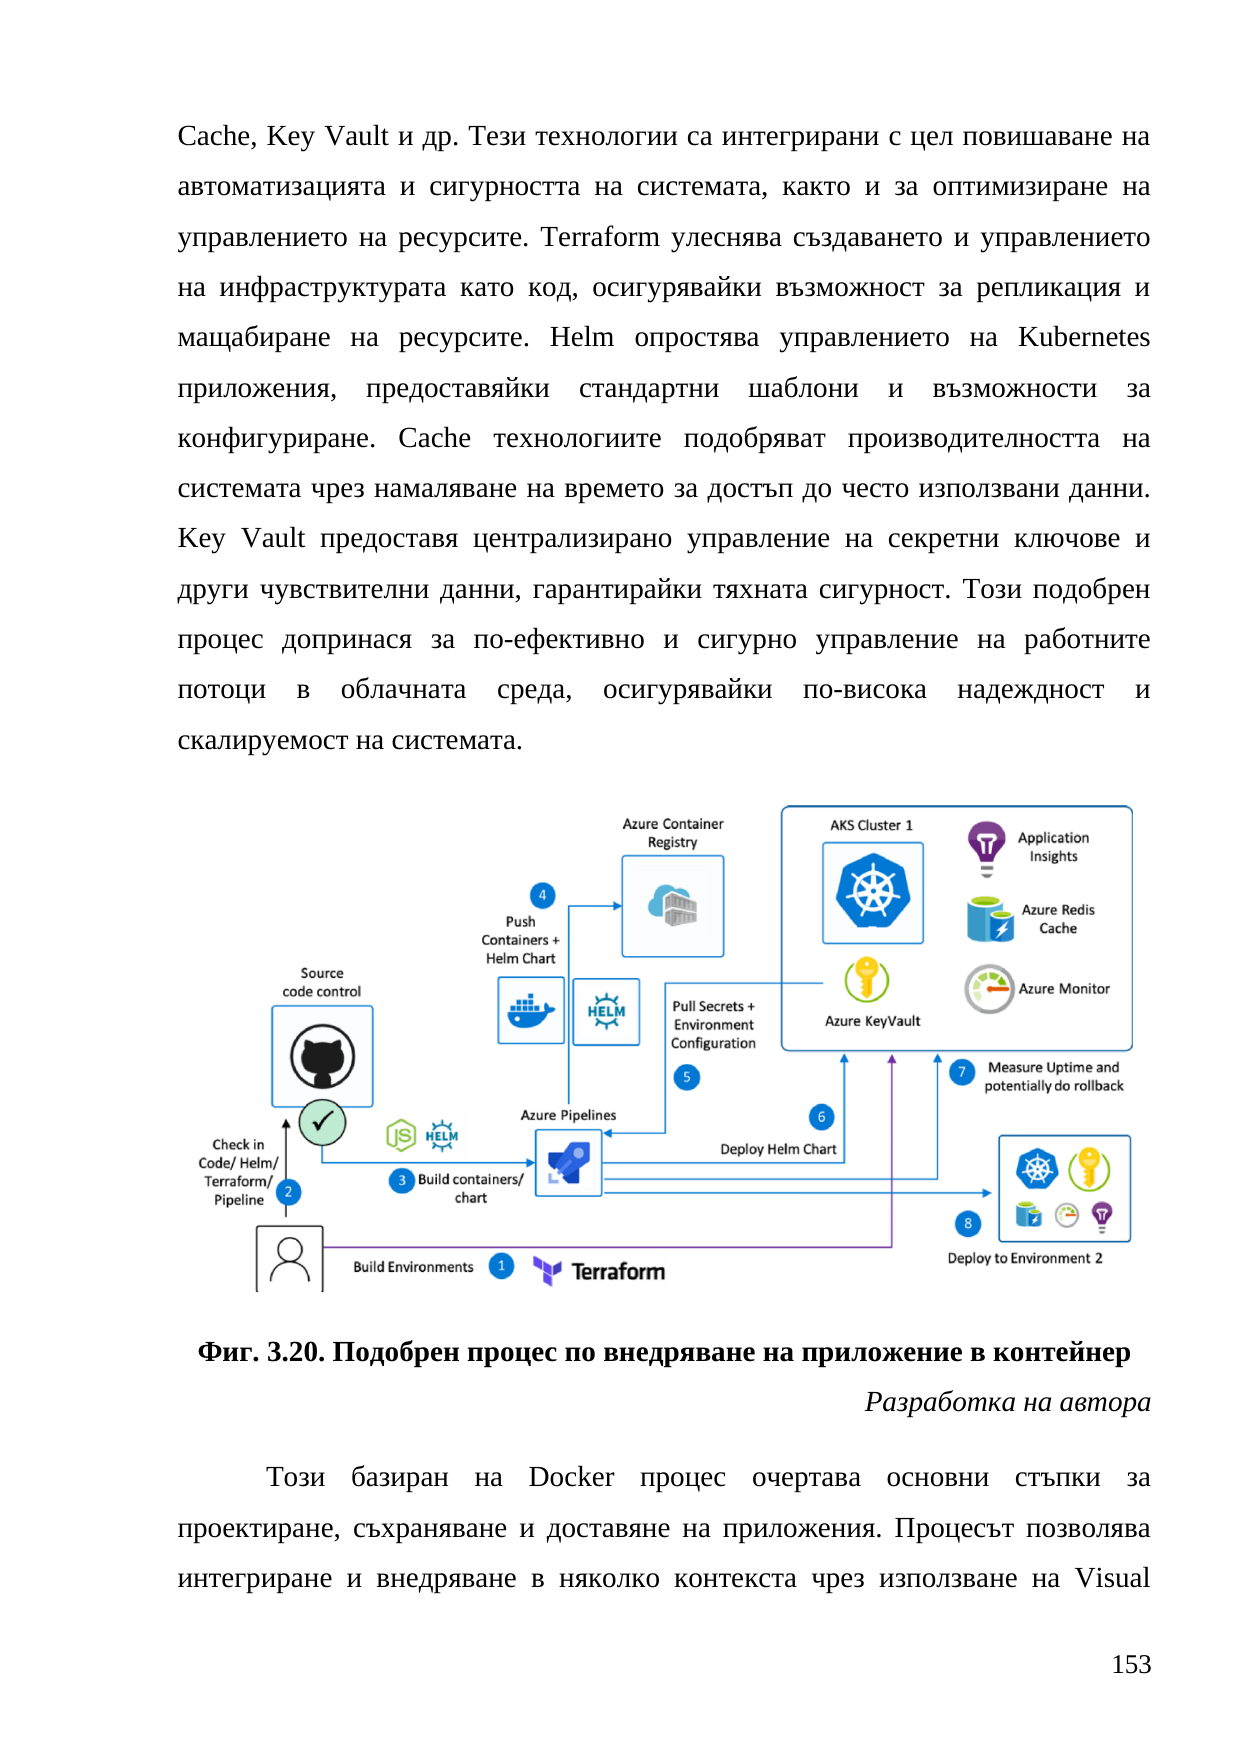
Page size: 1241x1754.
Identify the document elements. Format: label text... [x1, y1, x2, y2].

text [177, 118, 1152, 755]
title Фиг. 3.20. Подобрен процес по внедряване на приложение в контейнер [177, 1334, 1152, 1367]
title Разработка на автора [177, 1384, 1152, 1418]
picture [185, 797, 1144, 1293]
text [177, 1459, 1152, 1594]
